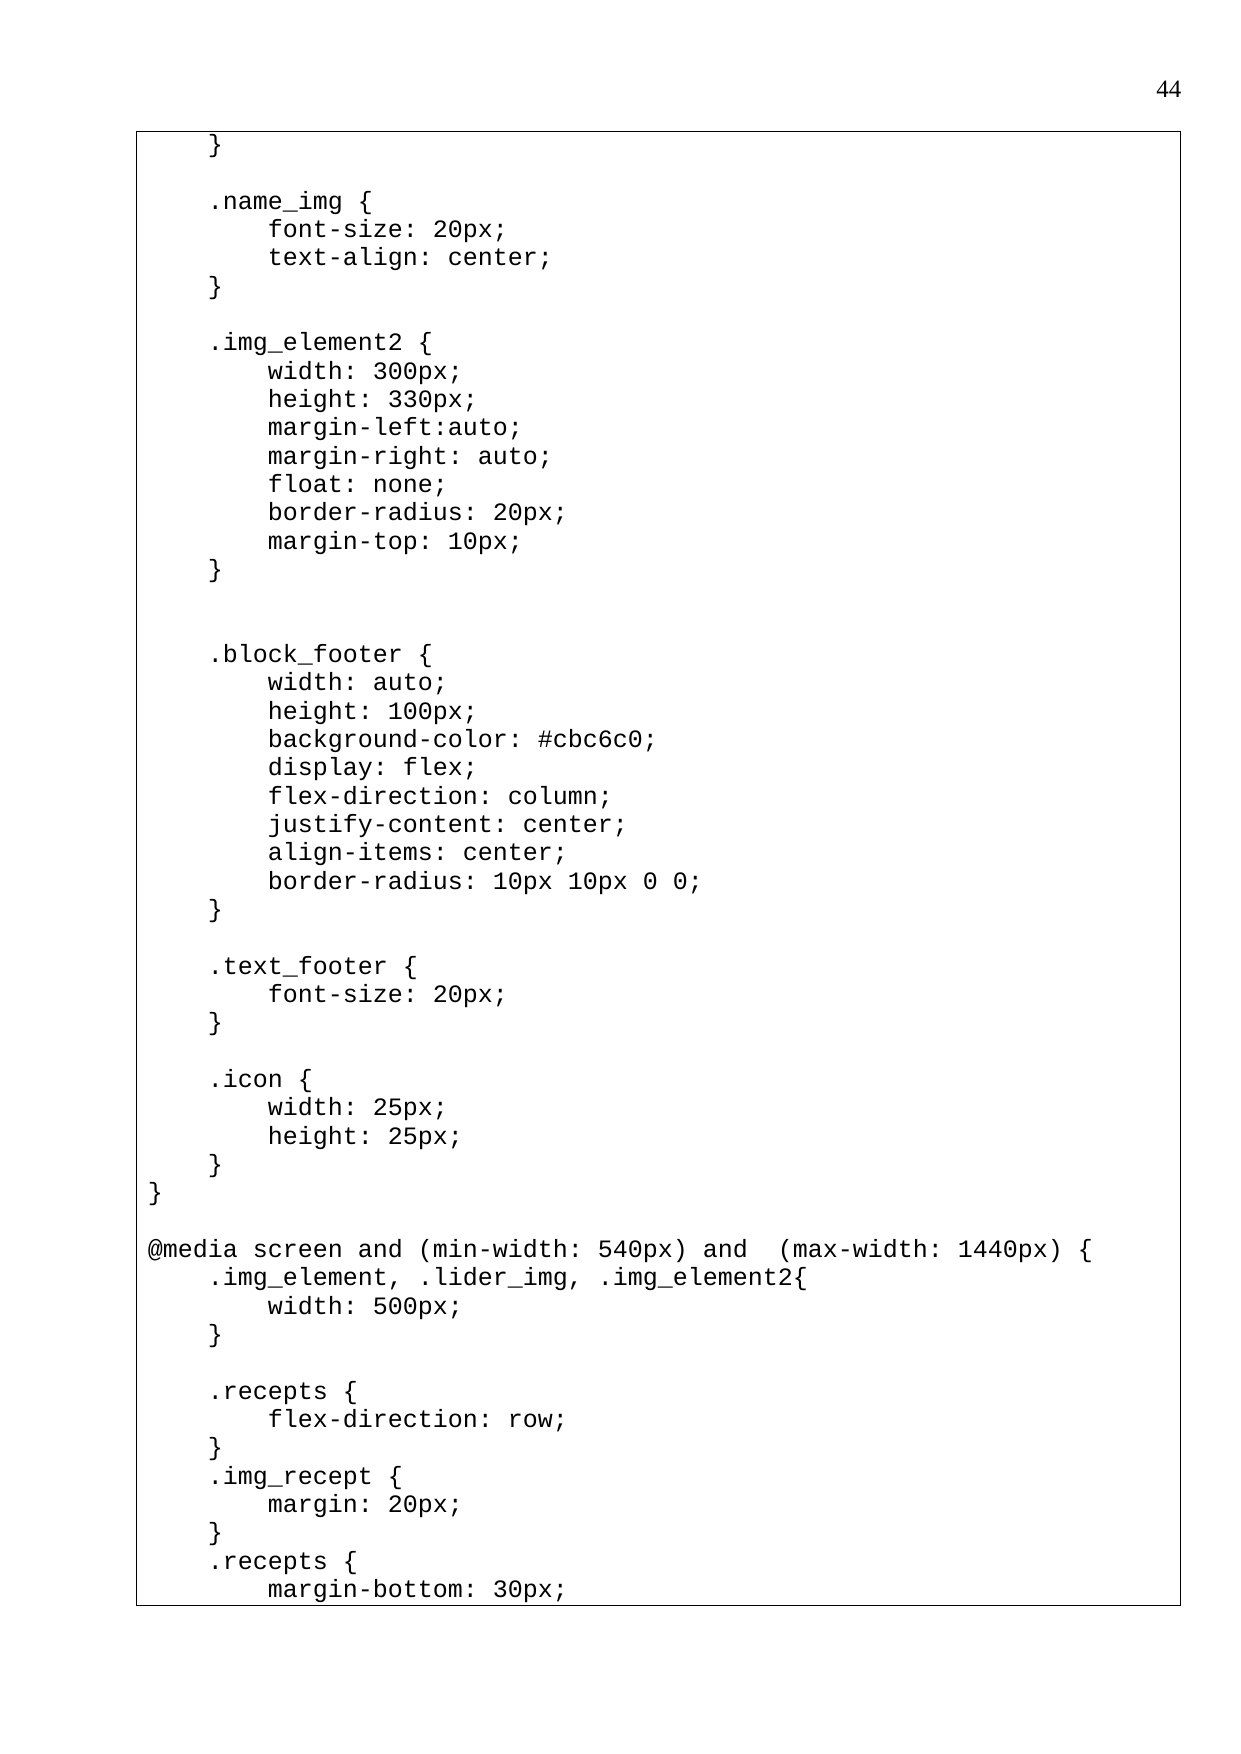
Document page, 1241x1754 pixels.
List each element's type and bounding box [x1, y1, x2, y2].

table_header [137, 132, 1180, 1605]
